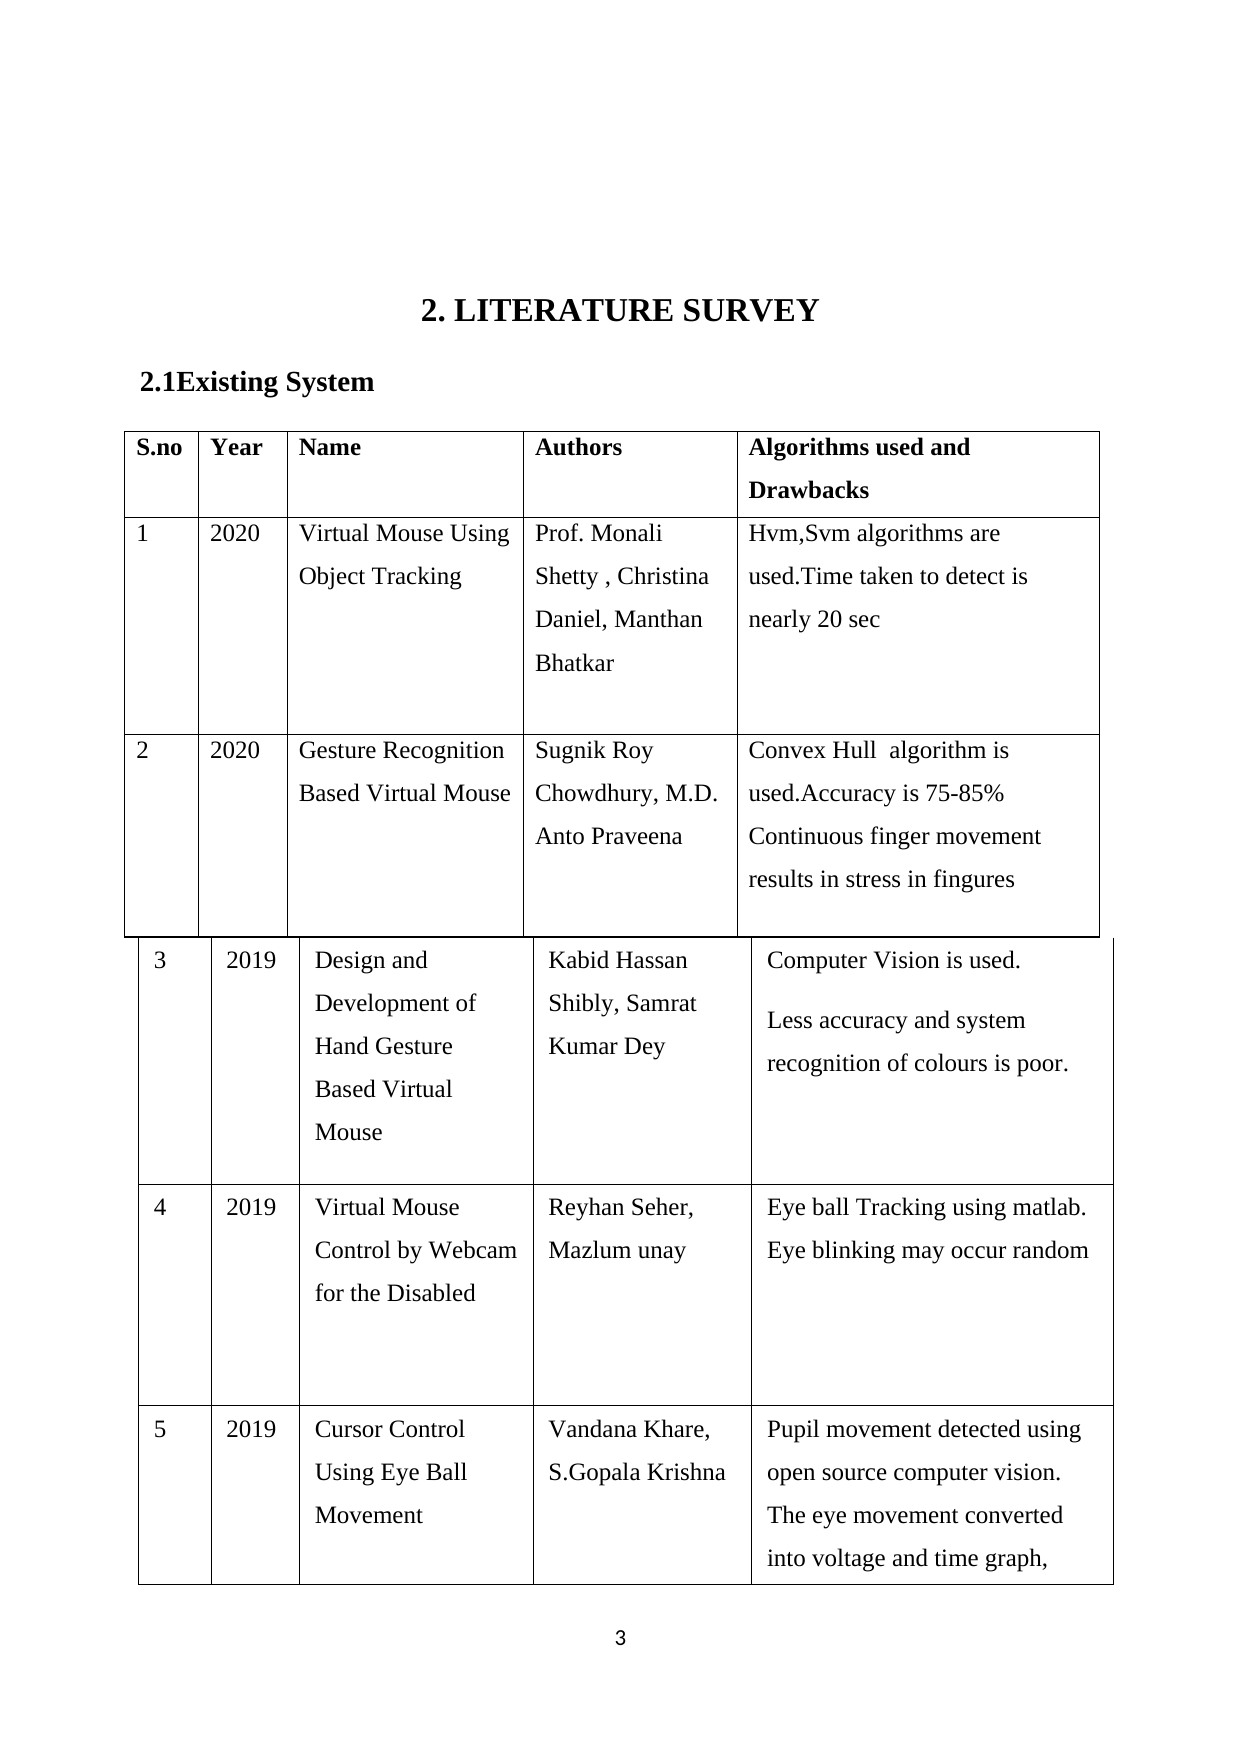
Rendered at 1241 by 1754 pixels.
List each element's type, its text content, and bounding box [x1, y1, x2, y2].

table_cell 1 [125, 518, 198, 734]
table_cell 2019 [212, 1185, 299, 1405]
table_cell Eye ball Tracking using matlab. Eye blinking may occur random [752, 1185, 1113, 1405]
table_header S.no [125, 432, 198, 517]
table_cell Reyhan Seher, Mazlum unay [534, 1185, 751, 1405]
table_cell Virtual Mouse Using Object Tracking [288, 518, 523, 734]
table_header 3 [139, 938, 211, 1183]
table_header Name [288, 432, 523, 517]
table_header Design and Development of Hand Gesture Based Virtual Mouse [300, 938, 533, 1183]
table_cell 2019 [212, 1406, 299, 1584]
table_cell Prof. Monali Shetty , Christina Daniel, Manthan Bhatkar [524, 518, 737, 734]
table_cell 5 [139, 1406, 211, 1584]
table_cell 4 [139, 1185, 211, 1405]
table_cell 2020 [199, 735, 287, 936]
table_header Computer Vision is used. Less accuracy and system recognition of colours is poor. [752, 938, 1113, 1183]
table_header Authors [524, 432, 737, 517]
text 2. LITERATURE SURVEY [139, 290, 1101, 328]
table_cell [300, 1406, 533, 1584]
table_cell Sugnik Roy Chowdhury, M.D. Anto Praveena [524, 735, 737, 936]
table_header Algorithms used and Drawbacks [738, 432, 1099, 517]
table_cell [534, 1406, 751, 1584]
table_cell 2020 [199, 518, 287, 734]
table_cell Gesture Recognition Based Virtual Mouse [288, 735, 523, 936]
table_header Year [199, 432, 287, 517]
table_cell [752, 1406, 1113, 1584]
table_cell Hvm,Svm algorithms are used.Time taken to detect is nearly 20 sec [738, 518, 1099, 734]
text 2.1Existing System [139, 364, 1101, 398]
table_cell Convex Hull algorithm is used.Accuracy is 75-85% Continuous finger movement results in stress in fingures [738, 735, 1099, 936]
table_cell Virtual Mouse Control by Webcam for the Disabled [300, 1185, 533, 1405]
table_cell 2 [125, 735, 198, 936]
table_header 2019 [212, 938, 299, 1183]
table_header Kabid Hassan Shibly, Samrat Kumar Dey [534, 938, 751, 1183]
